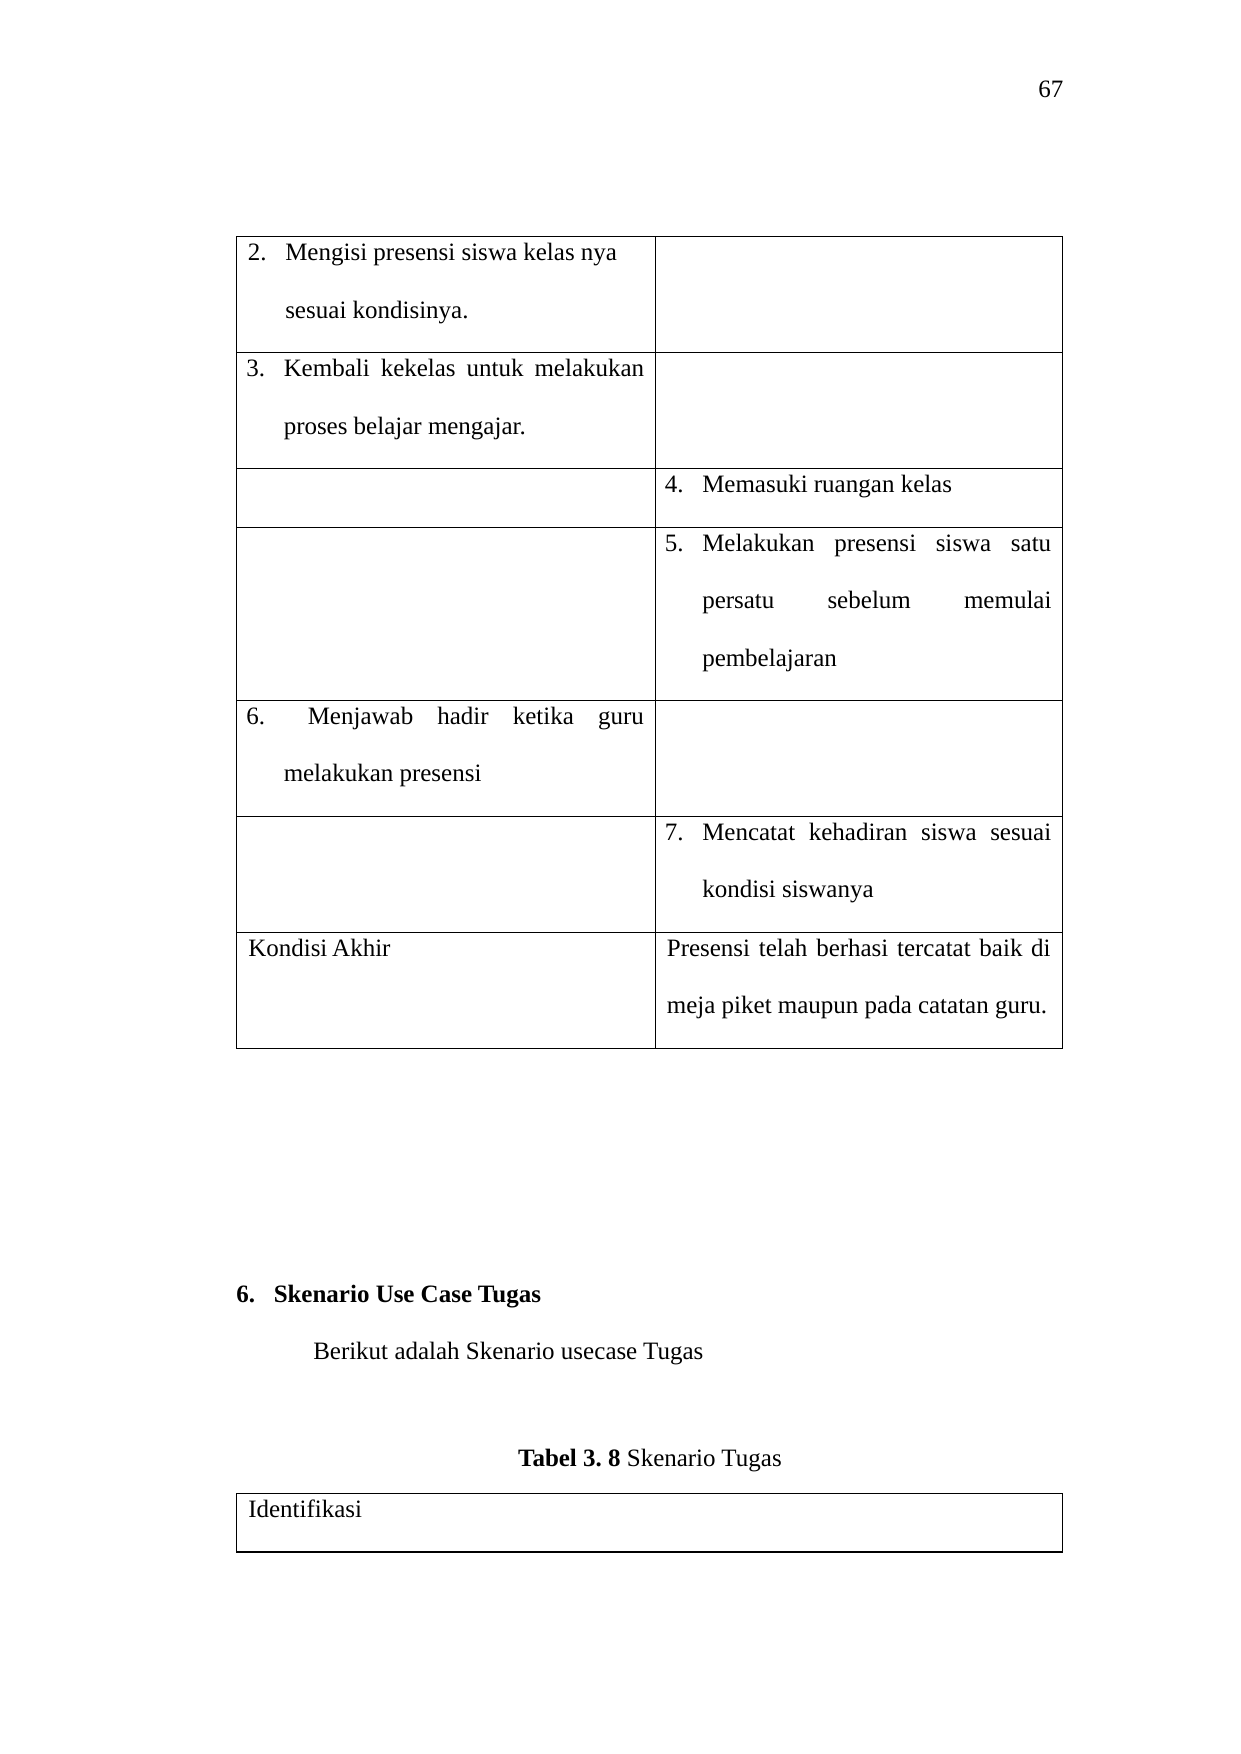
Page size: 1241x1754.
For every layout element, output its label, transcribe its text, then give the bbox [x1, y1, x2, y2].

table_cell Kembali kekelas untuk melakukan proses belajar mengajar. [237, 353, 655, 468]
table_cell [656, 237, 1062, 352]
list Skenario Use Case Tugas [236, 1279, 1063, 1308]
table_cell [237, 817, 655, 932]
text Berikut adalah Skenario usecase Tugas [236, 1336, 1063, 1365]
table_cell [237, 469, 655, 527]
table_cell Kondisi Akhir [237, 933, 655, 1048]
table_cell [656, 701, 1062, 816]
table_cell Mengisi presensi siswa kelas nya sesuai kondisinya. [237, 237, 655, 352]
table_header Identifikasi [237, 1494, 1062, 1551]
table_cell Melakukan presensi siswa satu persatu sebelum memulai pembelajaran [656, 528, 1062, 700]
table_cell Memasuki ruangan kelas [656, 469, 1062, 527]
table_cell [237, 528, 655, 700]
table_cell [656, 353, 1062, 468]
table_cell Presensi telah berhasi tercatat baik di meja piket maupun pada catatan guru. [656, 933, 1062, 1048]
table_cell Menjawab hadir ketika guru melakukan presensi [237, 701, 655, 816]
table_cell Mencatat kehadiran siswa sesuai kondisi siswanya [656, 817, 1062, 932]
text Tabel 3. 8 Skenario Tugas [236, 1443, 1063, 1472]
